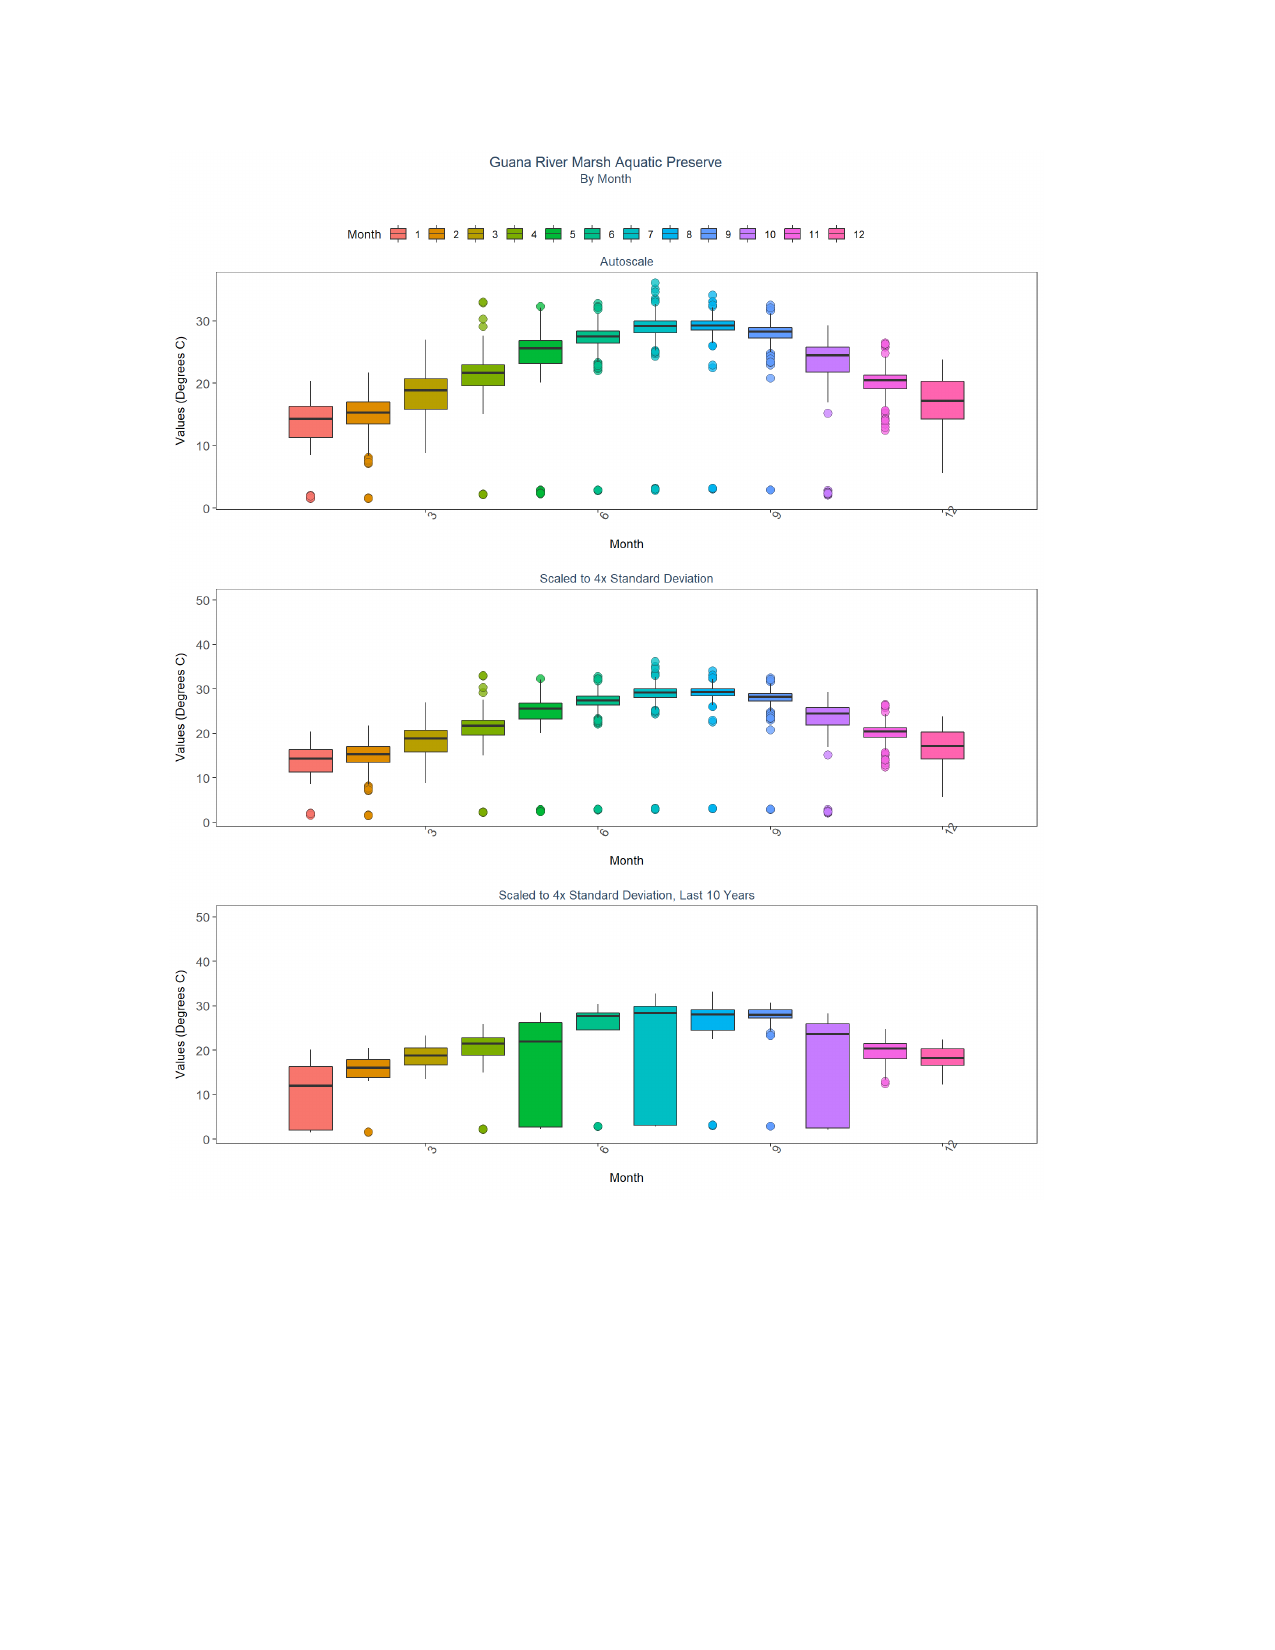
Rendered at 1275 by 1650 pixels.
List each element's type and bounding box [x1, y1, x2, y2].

picture [168, 150, 1044, 1200]
